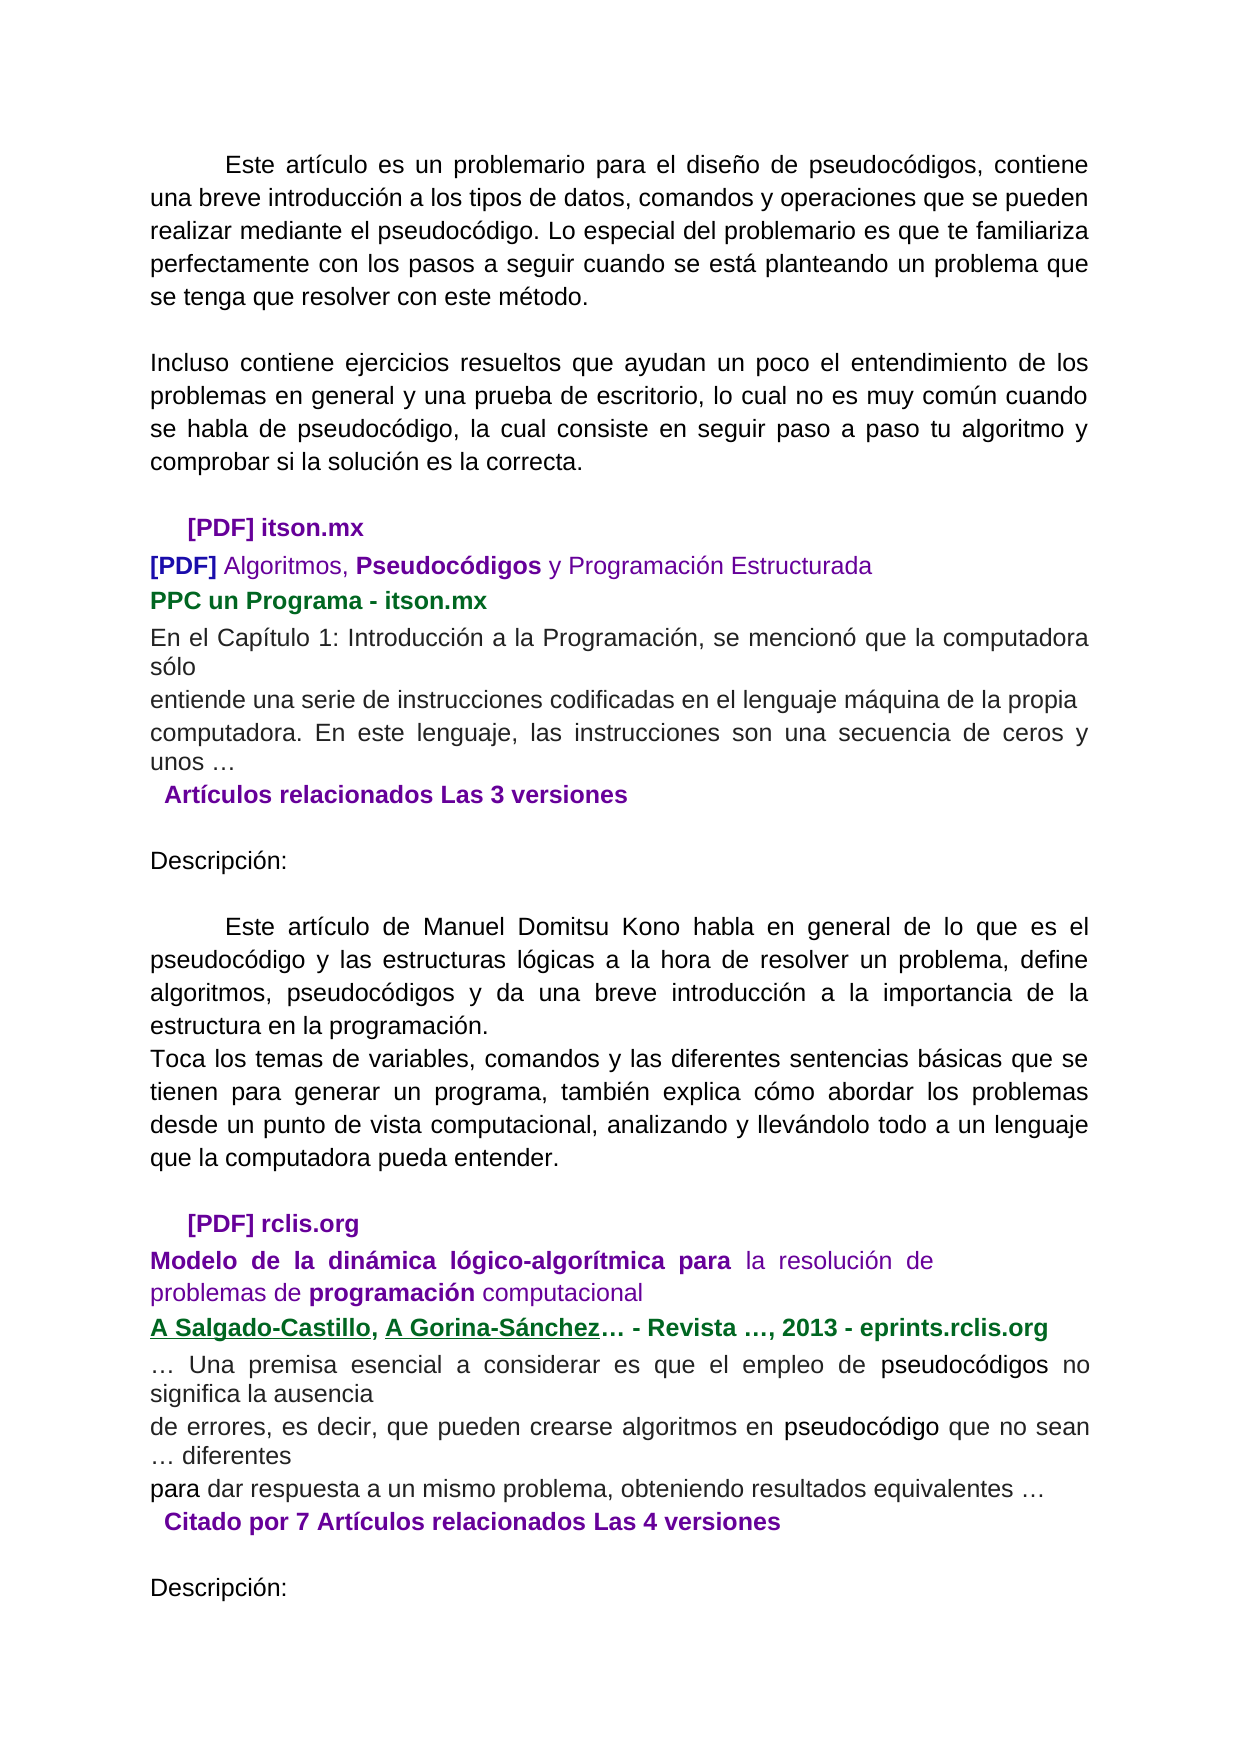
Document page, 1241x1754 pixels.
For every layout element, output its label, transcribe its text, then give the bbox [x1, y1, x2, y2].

text Descripción: [150, 1572, 1090, 1601]
text Citado por 7 Artículos relacionados Las 4 versiones [150, 1506, 1071, 1535]
text Descripción: [150, 846, 1090, 874]
text Este artículo es un problemario para el diseño de pseudocódigos, contiene una breve introducción a los tipos de datos, comandos y operaciones que se pueden realizar mediante el pseudocódigo. Lo especial del problemario es que te familiariza perfectamente con los pasos a seguir cuando se está planteando un problema que se tenga que resolver con este método. [150, 150, 1090, 311]
subtitle [PDF] Algoritmos, Pseudocódigos y Programación Estructurada [150, 551, 934, 579]
text para dar respuesta a un mismo problema, obteniendo resultados equivalentes … [150, 1473, 1090, 1502]
text computadora. En este lenguaje, las instrucciones son una secuencia de ceros y unos … [150, 718, 1090, 775]
text de errores, es decir, que pueden crearse algoritmos en pseudocódigo que no sean … diferentes [150, 1412, 1090, 1469]
text entiende una serie de instrucciones codificadas en el lenguaje máquina de la propia [150, 685, 1090, 714]
text … Una premisa esencial a considerar es que el empleo de pseudocódigos no significa la ausencia [150, 1350, 1090, 1408]
text Este artículo de Manuel Domitsu Kono habla en general de lo que es el pseudocódigo y las estructuras lógicas a la hora de resolver un problema, define algoritmos, pseudocódigos y da una breve introducción a la importancia de la estructura en la programación. [150, 912, 1090, 1039]
text [PDF] rclis.org [187, 1209, 1090, 1238]
text Incluso contiene ejercicios resueltos que ayudan un poco el entendimiento de los problemas en general y una prueba de escritorio, lo cual no es muy común cuando se habla de pseudocódigo, la cual consiste en seguir paso a paso tu algoritmo y comprobar si la solución es la correcta. [150, 348, 1090, 476]
text Toca los temas de variables, comandos y las diferentes sentencias básicas que se tienen para generar un programa, también explica cómo abordar los problemas desde un punto de vista computacional, analizando y llevándolo todo a un lenguaje que la computadora pueda entender. [150, 1044, 1090, 1172]
text A Salgado-Castillo, A Gorina-Sánchez… - Revista …, 2013 - eprints.rclis.org [150, 1313, 1090, 1342]
subtitle Modelo de la dinámica lógico-algorítmica para la resolución de problemas de programación computacional [150, 1246, 934, 1306]
text En el Capítulo 1: Introducción a la Programación, se mencionó que la computadora sólo [150, 623, 1090, 681]
text Artículos relacionados Las 3 versiones [150, 779, 1071, 808]
text PPC un Programa - itson.mx [150, 586, 1090, 615]
text [PDF] itson.mx [187, 513, 1090, 542]
